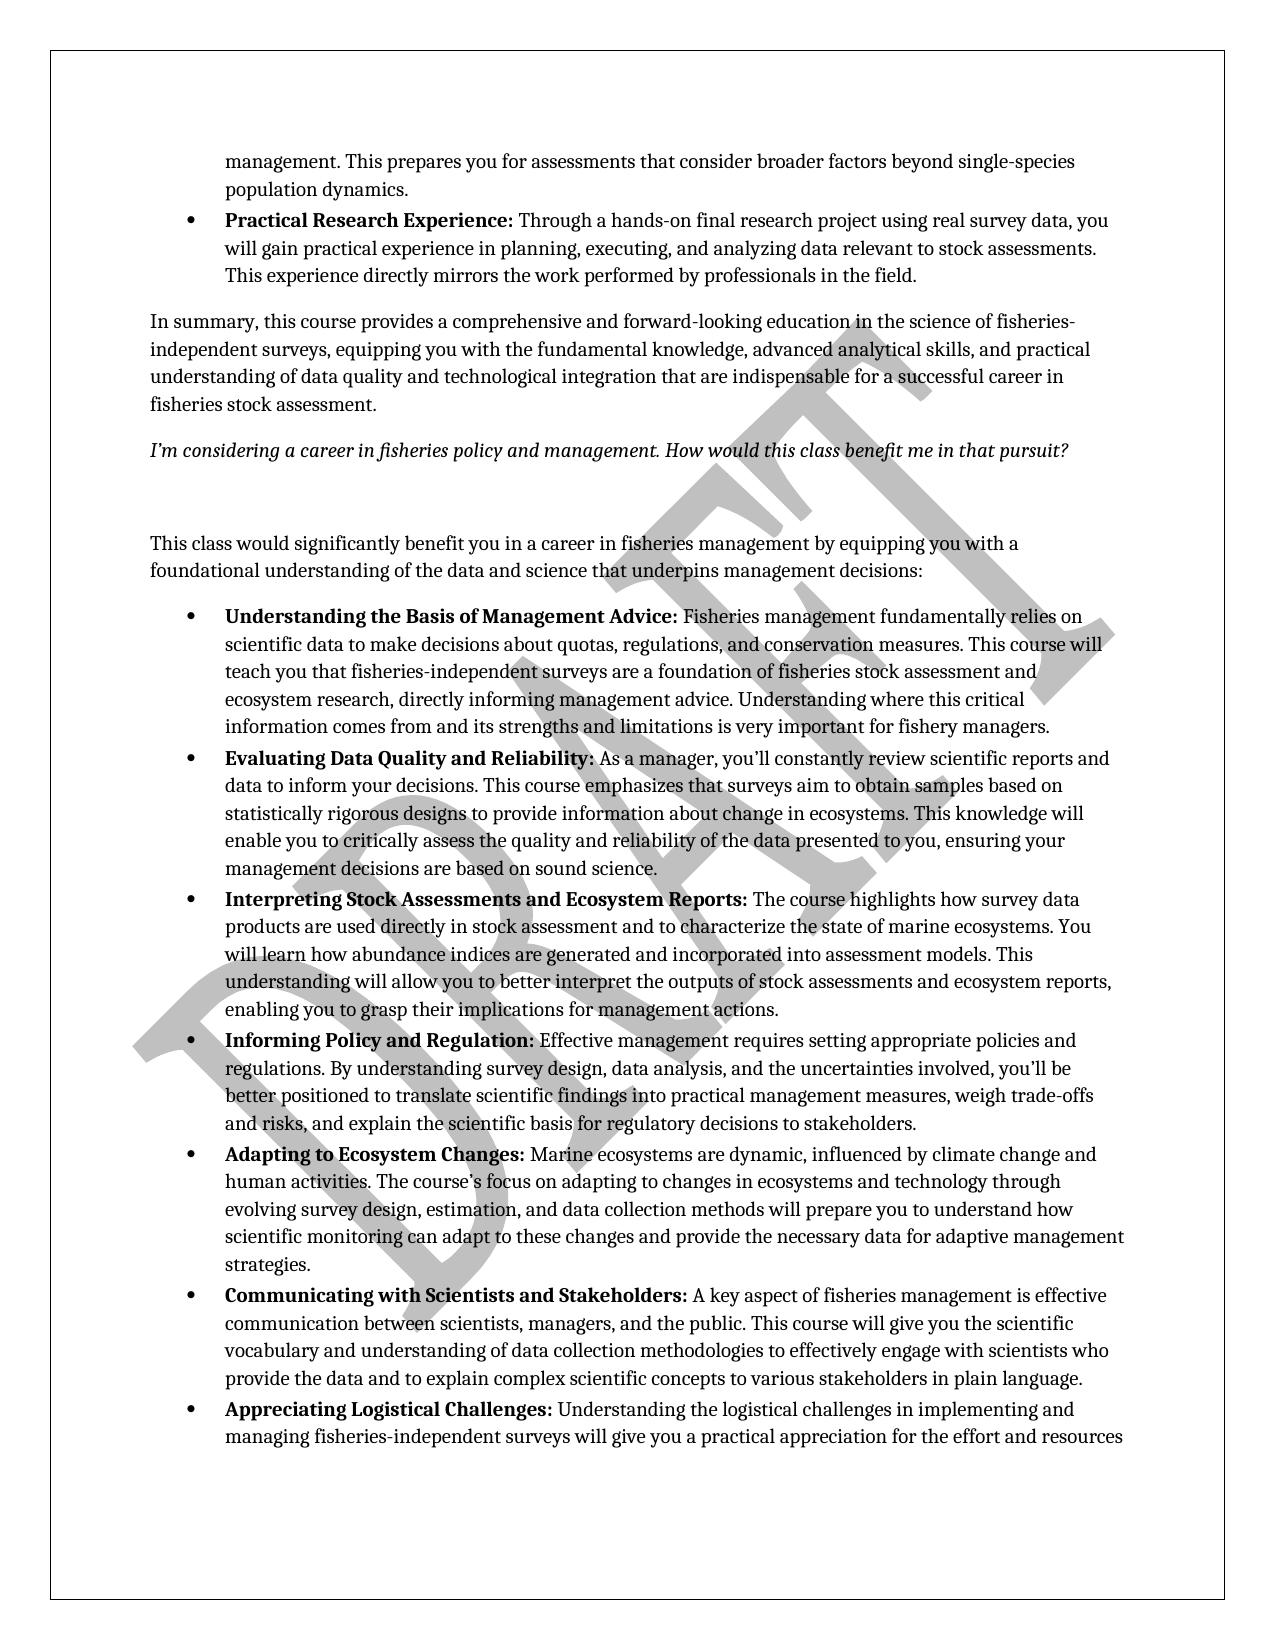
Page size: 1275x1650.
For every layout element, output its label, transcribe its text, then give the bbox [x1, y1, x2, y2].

list Practical Research Experience: Through a hands-on final research project using real survey data, you will gain practical experience in planning, executing, and analyzing data relevant to stock assessments. This experience directly mirrors the work performed by professionals in the field. [187, 209, 1125, 288]
text In summary, this course provides a comprehensive and forward-looking education in the science of fisheries-independent surveys, equipping you with the fundamental knowledge, advanced analytical skills, and practical understanding of data quality and technological integration that are indispensable for a successful career in fisheries stock assessment. [150, 310, 1125, 416]
list Evaluating Data Quality and Reliability: As a manager, you’ll constantly review scientific reports and data to inform your decisions. This course emphasizes that surveys aim to obtain samples based on statistically rigorous designs to provide information about change in ecosystems. This knowledge will enable you to critically assess the quality and reliability of the data presented to you, ensuring your management decisions are based on sound science. [187, 746, 1125, 880]
text I’m considering a career in fisheries policy and management. How would this class benefit me in that pursuit? [150, 439, 1125, 463]
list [187, 1397, 1125, 1449]
list Adapting to Ecosystem Changes: Marine ecosystems are dynamic, influenced by climate change and human activities. The course’s focus on adapting to changes in ecosystems and technology through evolving survey design, estimation, and data collection methods will prepare you to understand how scientific monitoring can adapt to these changes and provide the necessary data for adaptive management strategies. [187, 1142, 1125, 1276]
list Informing Policy and Regulation: Effective management requires setting appropriate policies and regulations. By understanding survey design, data analysis, and the uncertainties involved, you’ll be better positioned to translate scientific findings into practical management measures, weigh trade-offs and risks, and explain the scientific basis for regulatory decisions to stakeholders. [187, 1029, 1125, 1135]
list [187, 150, 1125, 201]
list Communicating with Scientists and Stakeholders: A key aspect of fisheries management is effective communication between scientists, managers, and the public. This course will give you the scientific vocabulary and understanding of data collection methodologies to effectively engage with scientists who provide the data and to explain complex scientific concepts to various stakeholders in plain language. [187, 1284, 1125, 1390]
list Understanding the Basis of Management Advice: Fisheries management fundamentally relies on scientific data to make decisions about quotas, regulations, and conservation measures. This course will teach you that fisheries-independent surveys are a foundation of fisheries stock assessment and ecosystem research, directly informing management advice. Understanding where this critical information comes from and its strengths and limitations is very important for fishery managers. [187, 605, 1125, 739]
text This class would significantly benefit you in a career in fisheries management by equipping you with a foundational understanding of the data and science that underpins management decisions: [150, 531, 1125, 583]
list Interpreting Stock Assessments and Ecosystem Reports: The course highlights how survey data products are used directly in stock assessment and to characterize the state of marine ecosystems. You will learn how abundance indices are generated and incorporated into assessment models. This understanding will allow you to better interpret the outputs of stock assessments and ecosystem reports, enabling you to grasp their implications for management actions. [187, 887, 1125, 1021]
